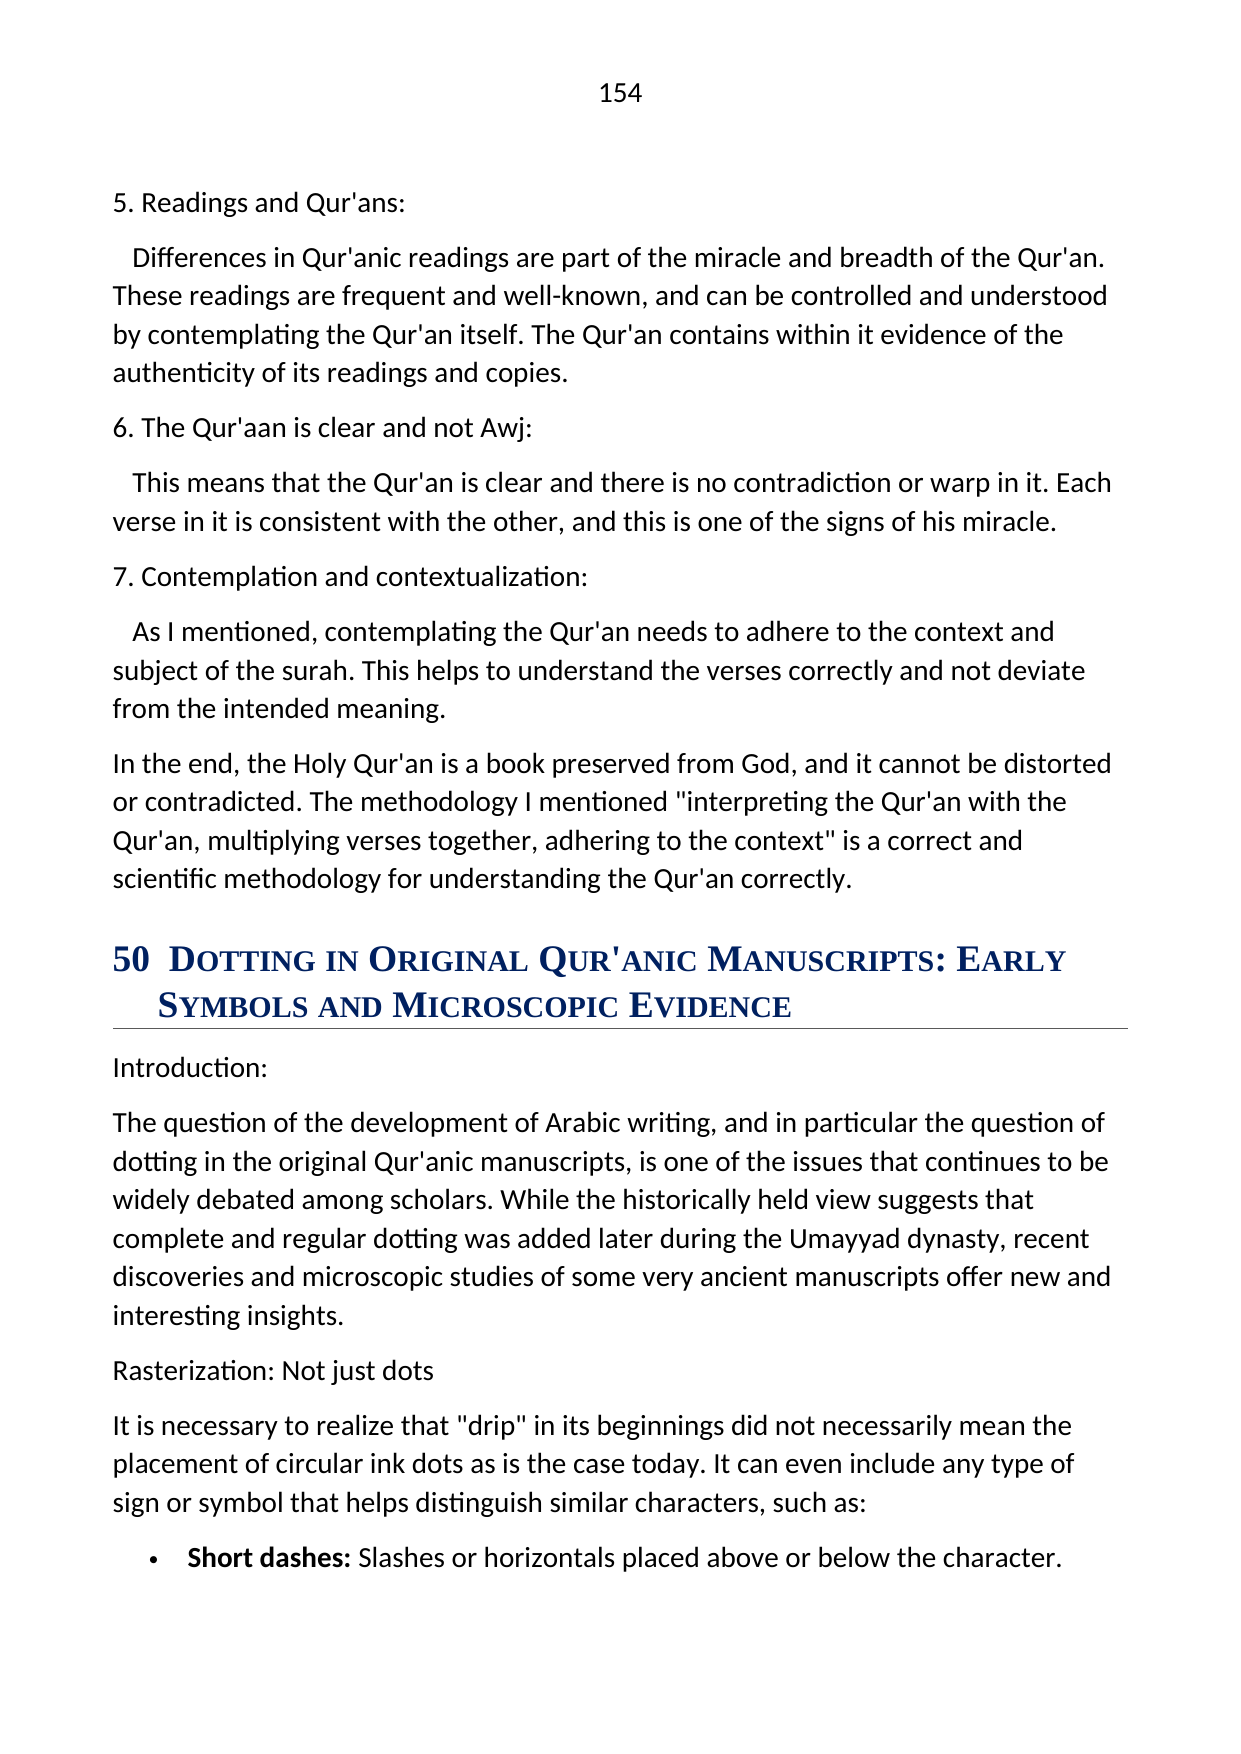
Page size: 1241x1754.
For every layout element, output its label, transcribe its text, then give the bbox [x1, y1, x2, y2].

text 6. The Qur'aan is clear and not Awj: [112, 409, 1128, 445]
text It is necessary to realize that "drip" in its beginnings did not necessarily mean the placement of circular ink dots as is the case today. It can even include any type of sign or symbol that helps distinguish similar characters, such as: [112, 1407, 1128, 1519]
text Rasterization: Not just dots [112, 1352, 1128, 1387]
subtitle Dotting in Original Qur'anic Manuscripts: Early Symbols and Microscopic Evidence [112, 936, 1128, 1029]
text Introduction: [112, 1049, 1128, 1085]
text 7. Contemplation and contextualization: [112, 558, 1128, 594]
text In the end, the Holy Qur'an is a book preserved from God, and it cannot be distorted or contradicted. The methodology I mentioned "interpreting the Qur'an with the Qur'an, multiplying verses together, adhering to the context" is a correct and scientific methodology for understanding the Qur'an correctly. [112, 745, 1128, 896]
text 5. Readings and Qur'ans: [112, 184, 1128, 219]
list Short dashes: Slashes or horizontals placed above or below the character. [150, 1539, 1128, 1574]
text Differences in Qur'anic readings are part of the miracle and breadth of the Qur'an. These readings are frequent and well-known, and can be controlled and understood by contemplating the Qur'an itself. The Qur'an contains within it evidence of the authenticity of its readings and copies. [112, 239, 1128, 390]
text The question of the development of Arabic writing, and in particular the question of dotting in the original Qur'anic manuscripts, is one of the issues that continues to be widely debated among scholars. While the historically held view suggests that complete and regular dotting was added later during the Umayyad dynasty, recent discoveries and microscopic studies of some very ancient manuscripts offer new and interesting insights. [112, 1104, 1128, 1332]
text As I mentioned, contemplating the Qur'an needs to adhere to the context and subject of the surah. This helps to understand the verses correctly and not deviate from the intended meaning. [112, 613, 1128, 726]
text This means that the Qur'an is clear and there is no contradiction or warp in it. Each verse in it is consistent with the other, and this is one of the signs of his miracle. [112, 464, 1128, 538]
